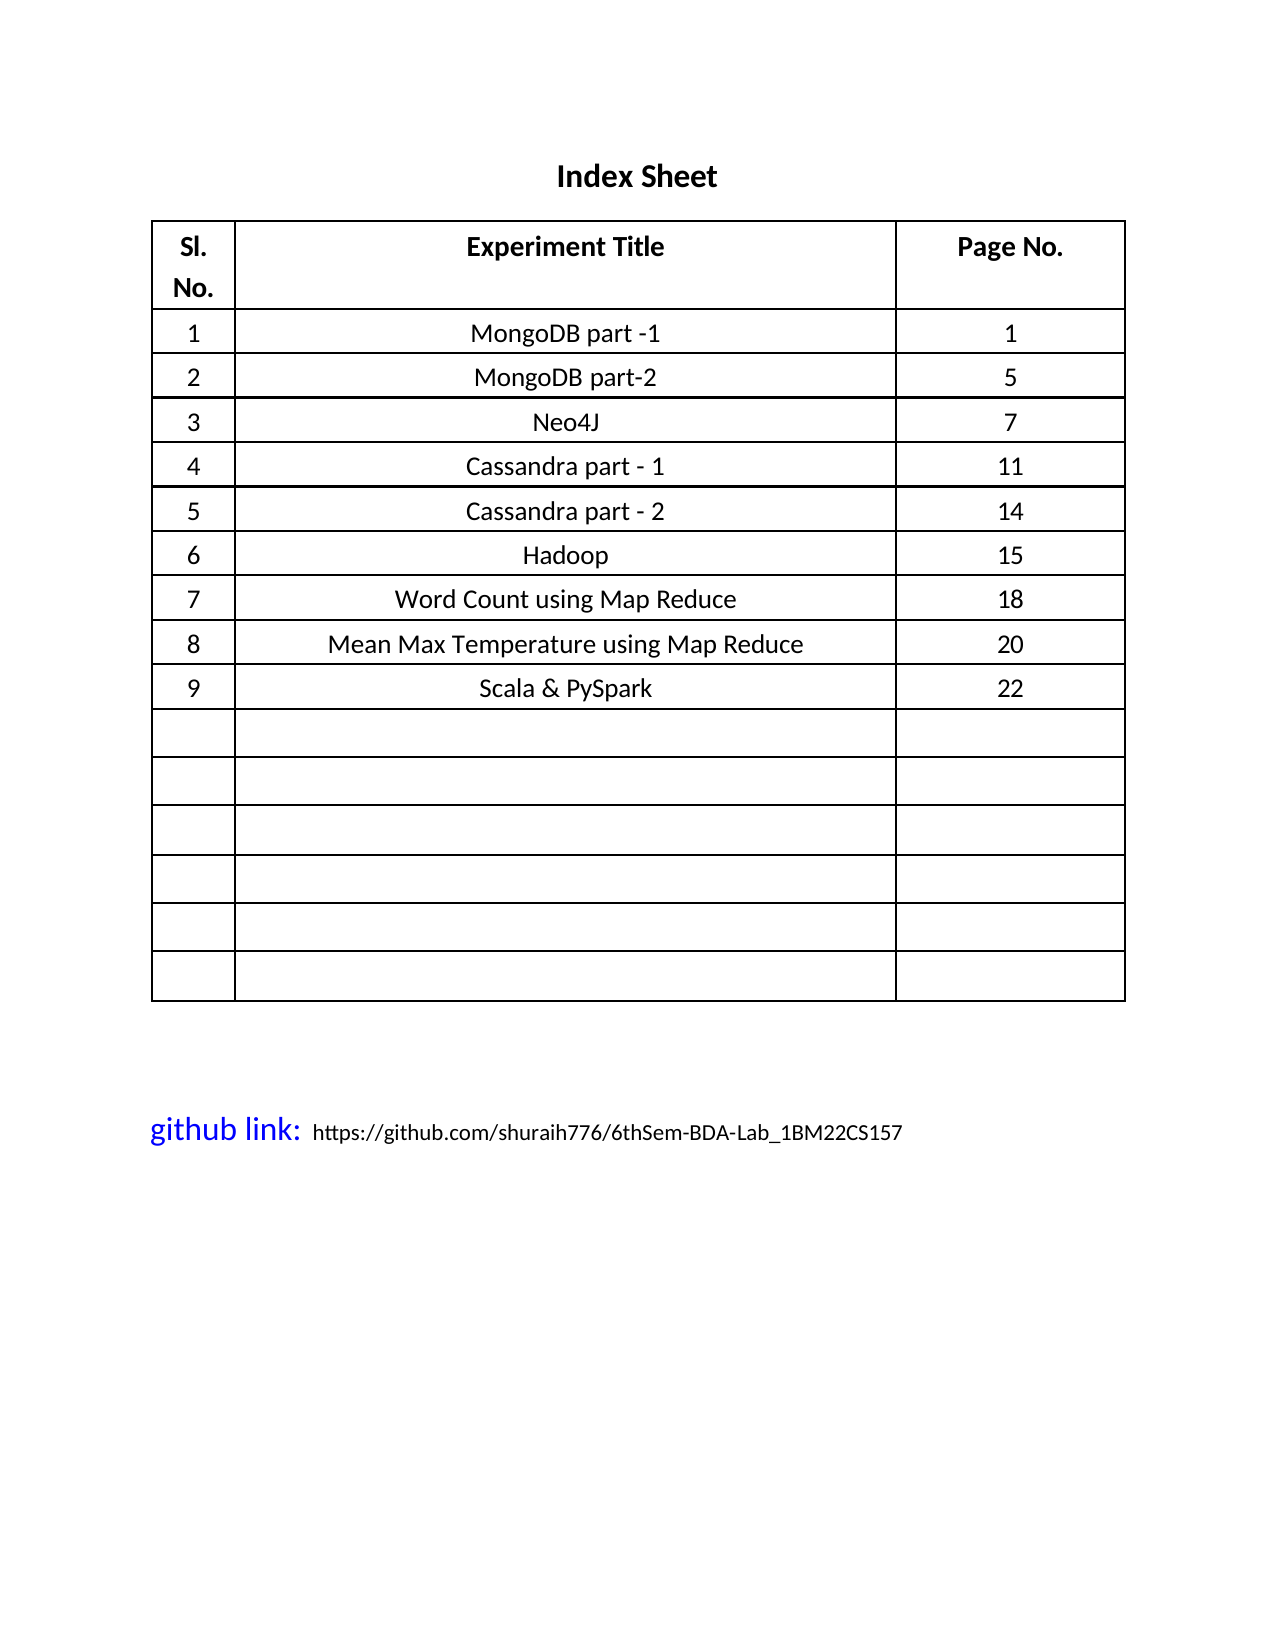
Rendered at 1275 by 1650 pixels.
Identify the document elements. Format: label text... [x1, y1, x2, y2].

table_cell [236, 710, 895, 756]
table_cell [897, 710, 1124, 756]
table_cell 22 [897, 665, 1124, 707]
table_cell 5 [153, 488, 234, 530]
table_cell 14 [897, 488, 1124, 530]
table_cell Hadoop [236, 532, 895, 574]
table_cell 9 [153, 665, 234, 707]
table_cell [153, 758, 234, 804]
table_cell 4 [153, 443, 234, 485]
table_cell [897, 806, 1124, 854]
table_cell Scala & PySpark [236, 665, 895, 707]
table_cell [236, 952, 895, 1000]
table_cell 5 [897, 354, 1124, 396]
table_header Page No. [897, 222, 1124, 308]
table_cell Cassandra part - 1 [236, 443, 895, 485]
table_cell [897, 952, 1124, 1000]
table_cell [897, 904, 1124, 950]
table_cell [236, 806, 895, 854]
table_header Experiment Title [236, 222, 895, 308]
table_cell [897, 758, 1124, 804]
table_cell Cassandra part - 2 [236, 488, 895, 530]
subtitle Index Sheet [137, 155, 1138, 196]
table_cell 2 [153, 354, 234, 396]
table_cell 7 [153, 576, 234, 619]
table_cell [897, 856, 1124, 902]
table_cell [236, 904, 895, 950]
table_cell 6 [153, 532, 234, 574]
table_cell [153, 856, 234, 902]
table_cell 20 [897, 621, 1124, 663]
table_cell 1 [153, 310, 234, 352]
table_cell [153, 806, 234, 854]
table_cell 3 [153, 399, 234, 441]
table_cell 15 [897, 532, 1124, 574]
table_cell Word Count using Map Reduce [236, 576, 895, 619]
table_cell 7 [897, 399, 1124, 441]
table_cell MongoDB part -1 [236, 310, 895, 352]
text github link: https://github.com/shuraih776/6thSem-BDA-Lab_1BM22CS157 [150, 1108, 1275, 1149]
table_header Sl. No. [153, 222, 234, 308]
table_cell [153, 710, 234, 756]
table_cell 8 [153, 621, 234, 663]
table_cell 1 [897, 310, 1124, 352]
table_cell [236, 856, 895, 902]
table_cell [153, 904, 234, 950]
table_cell [153, 952, 234, 1000]
table_cell 11 [897, 443, 1124, 485]
table_cell 18 [897, 576, 1124, 619]
table_cell Neo4J [236, 399, 895, 441]
table_cell MongoDB part-2 [236, 354, 895, 396]
table_cell Mean Max Temperature using Map Reduce [236, 621, 895, 663]
table_cell [236, 758, 895, 804]
